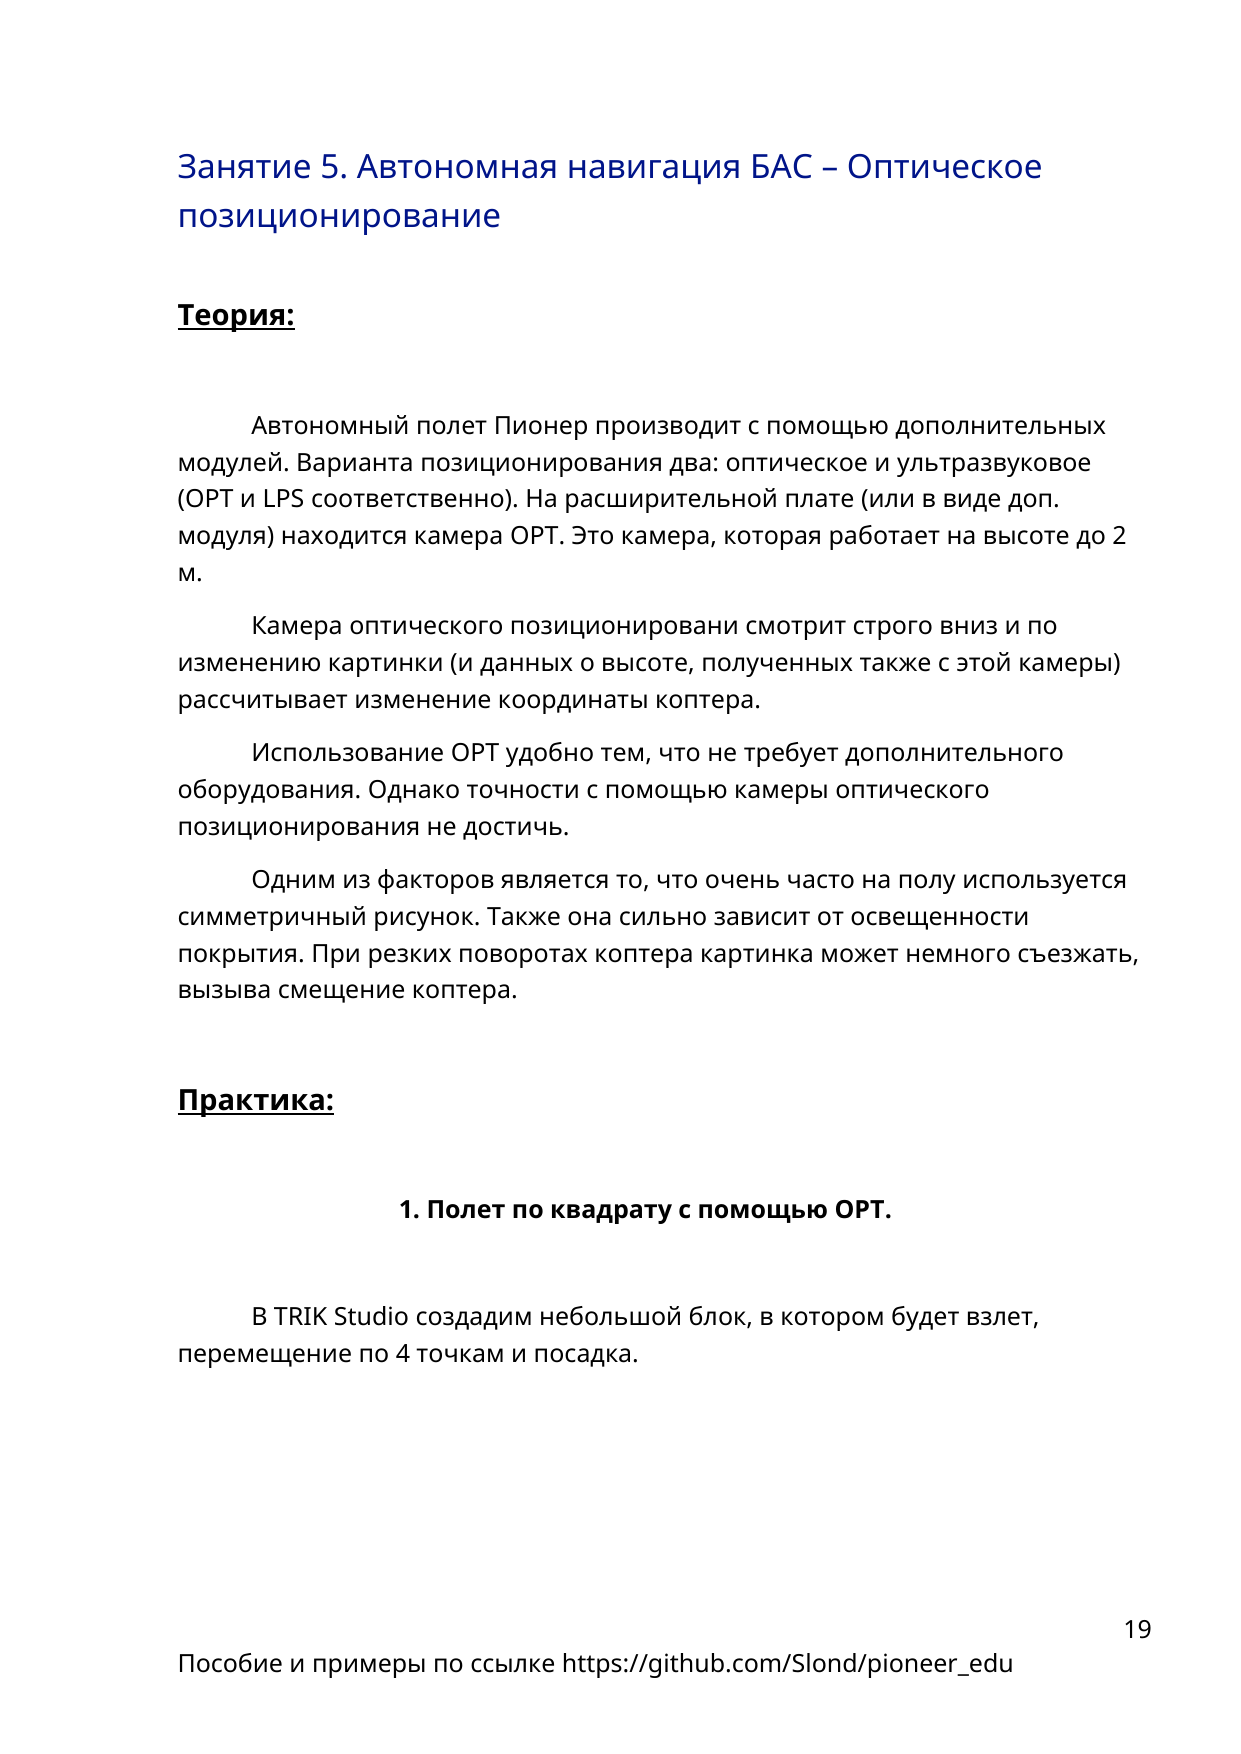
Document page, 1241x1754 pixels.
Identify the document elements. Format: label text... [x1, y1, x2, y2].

text В TRIK Studio создадим небольшой блок, в котором будет взлет, перемещение по 4 точкам и посадка. [177, 1299, 1152, 1370]
text Одним из факторов является то, что очень часто на полу используется симметричный рисунок. Также она сильно зависит от освещенности покрытия. При резких поворотах коптера картинка может немного съезжать, вызыва смещение коптера. [177, 862, 1152, 1006]
text Практика: [177, 1079, 1152, 1119]
text Камера оптического позиционировани смотрит строго вниз и по изменению картинки (и данных о высоте, полученных также с этой камеры) рассчитывает изменение координаты коптера. [177, 608, 1152, 716]
list 1. Полет по квадрату с помощью OPT. [252, 1192, 1152, 1226]
text Теория: [177, 294, 1152, 334]
subtitle Занятие 5. Автономная навигация БАС – Оптическое позиционирование [177, 143, 1152, 237]
text Использование OPT удобно тем, что не требует дополнительного оборудования. Однако точности с помощью камеры оптического позиционирования не достичь. [177, 735, 1152, 842]
text Автономный полет Пионер производит с помощью дополнительных модулей. Варианта позиционирования два: оптическое и ультразвуковое (OPT и LPS соответственно). На расширительной плате (или в виде доп. модуля) находится камера OPT. Это камера, которая работает на высоте до 2 м. [177, 407, 1152, 588]
